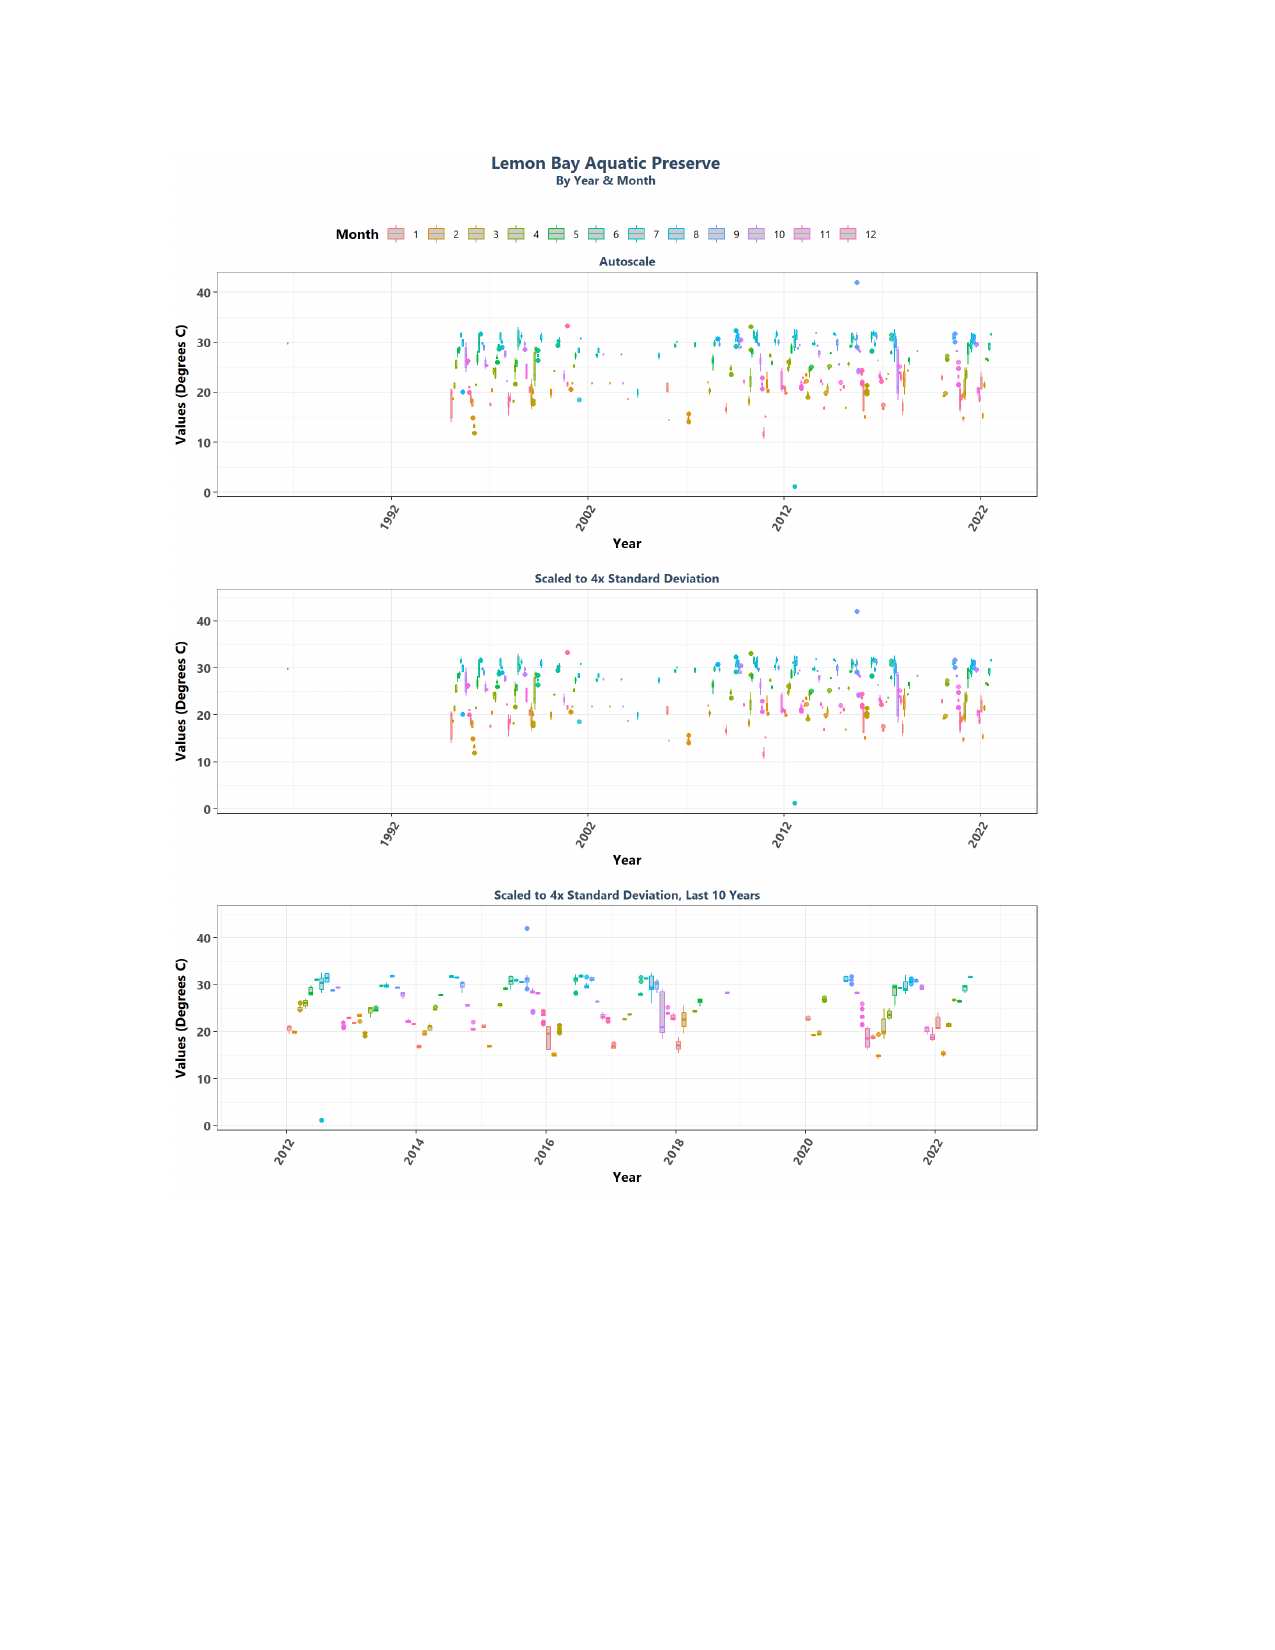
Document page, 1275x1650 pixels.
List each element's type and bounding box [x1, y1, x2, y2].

picture [168, 150, 1044, 1200]
